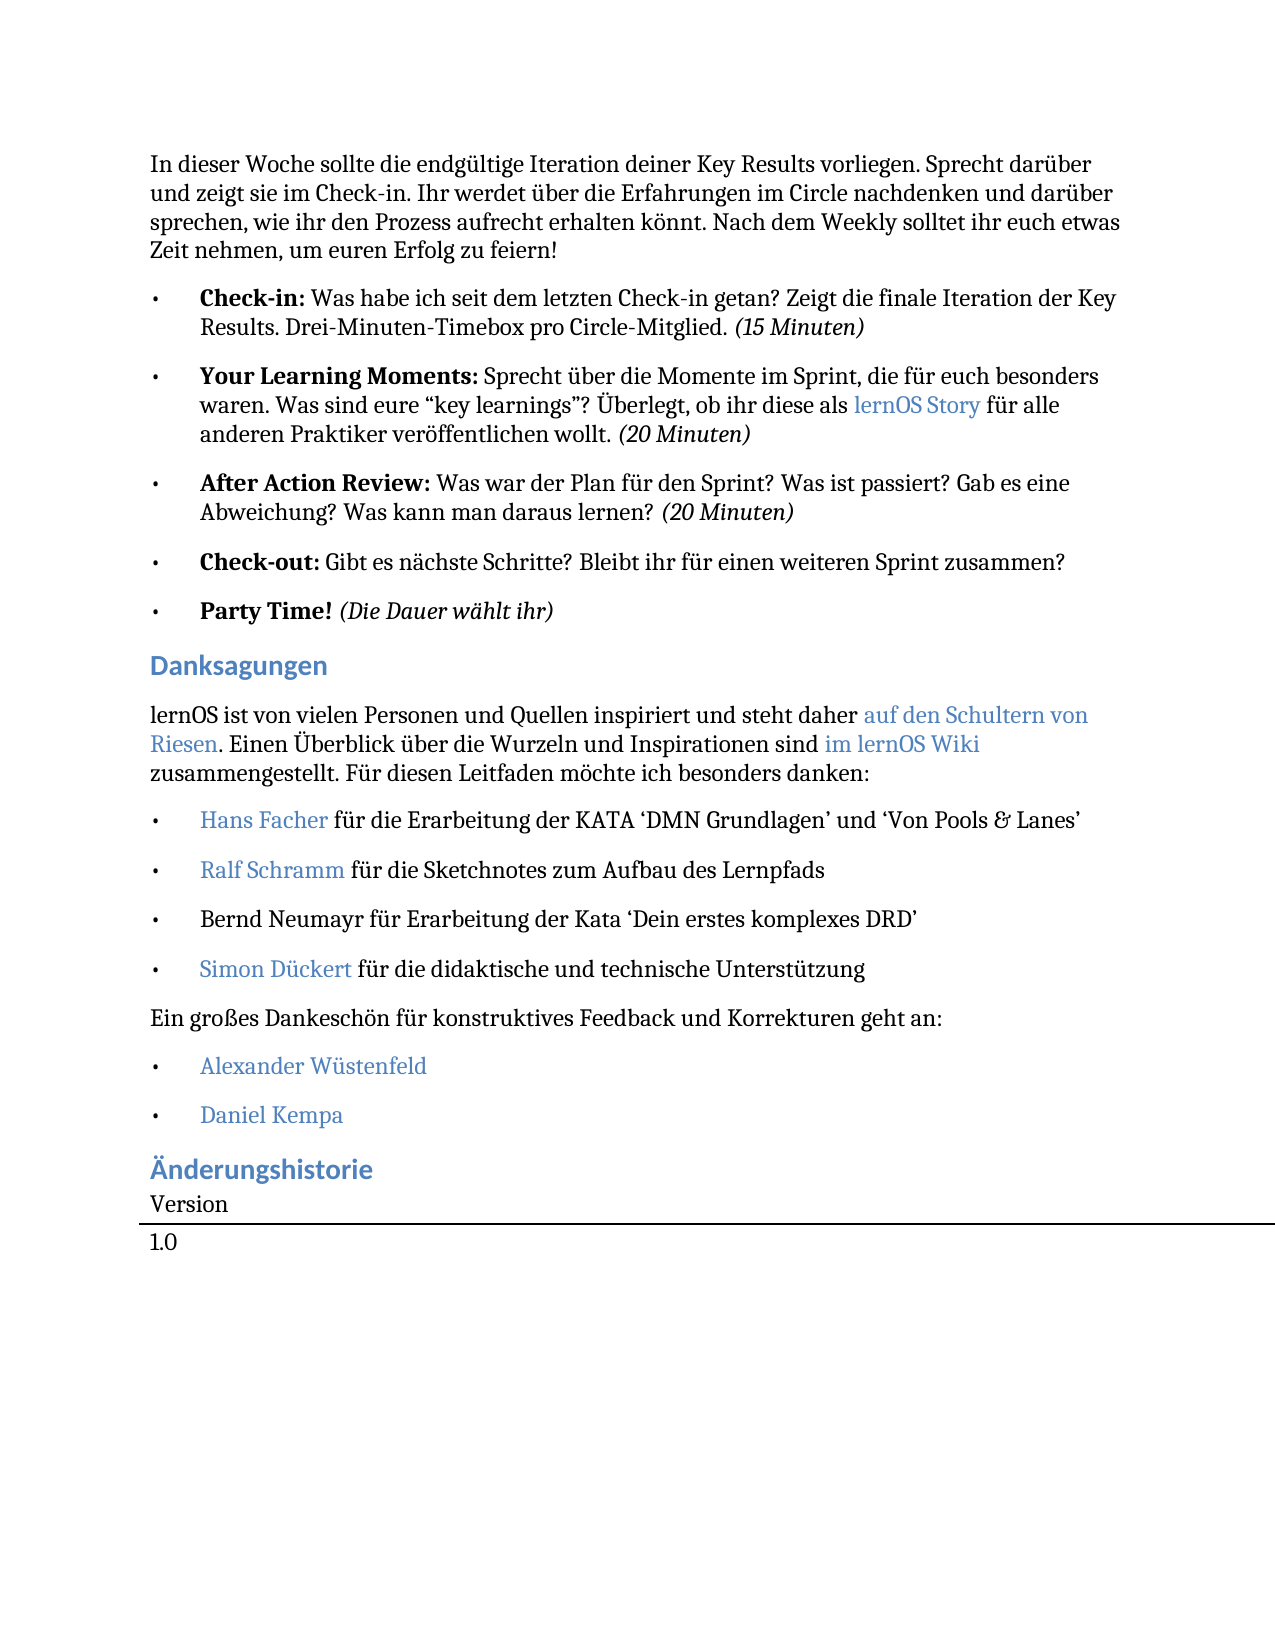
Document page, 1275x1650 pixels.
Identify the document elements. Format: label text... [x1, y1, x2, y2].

subtitle Änderungshistorie [150, 1151, 1125, 1187]
list Check-out: Gibt es nächste Schritte? Bleibt ihr für einen weiteren Sprint zusammen? [150, 547, 1125, 576]
text Ein großes Dankeschön für konstruktives Feedback und Korrekturen geht an: [150, 1004, 1125, 1033]
list After Action Review: Was war der Plan für den Sprint? Was ist passiert? Gab es eine Abweichung? Was kann man daraus lernen? (20 Minuten) [150, 469, 1125, 527]
table_header Version [139, 1187, 1275, 1223]
list Ralf Schramm für die Sketchnotes zum Aufbau des Lernpfads [150, 856, 1125, 884]
list Alexander Wüstenfeld [150, 1052, 1125, 1081]
list Bernd Neumayr für Erarbeitung der Kata ‘Dein erstes komplexes DRD’ [150, 905, 1125, 934]
list Check-in: Was habe ich seit dem letzten Check-in getan? Zeigt die finale Iteration der Key Results. Drei-Minuten-Timebox pro Circle-Mitglied. (15 Minuten) [150, 284, 1125, 341]
list Simon Dückert für die didaktische und technische Unterstützung [150, 955, 1125, 983]
list Hans Facher für die Erarbeitung der KATA ‘DMN Grundlagen’ und ‘Von Pools & Lanes’ [150, 806, 1125, 835]
list Party Time! (Die Dauer wählt ihr) [150, 597, 1125, 626]
text lernOS ist von vielen Personen und Quellen inspiriert und steht daher auf den Schultern von Riesen. Einen Überblick über die Wurzeln und Inspirationen sind im lernOS Wiki zusammengestellt. Für diesen Leitfaden möchte ich besonders danken: [150, 701, 1125, 787]
table_cell 1.0 [139, 1225, 1275, 1261]
subtitle Danksagungen [150, 647, 1125, 682]
text In dieser Woche sollte die endgültige Iteration deiner Key Results vorliegen. Sprecht darüber und zeigt sie im Check-in. Ihr werdet über die Erfahrungen im Circle nachdenken und darüber sprechen, wie ihr den Prozess aufrecht erhalten könnt. Nach dem Weekly solltet ihr euch etwas Zeit nehmen, um euren Erfolg zu feiern! [150, 150, 1125, 265]
list Daniel Kempa [150, 1101, 1125, 1130]
list Your Learning Moments: Sprecht über die Momente im Sprint, die für euch besonders waren. Was sind eure “key learnings”? Überlegt, ob ihr diese als lernOS Story für alle anderen Praktiker veröffentlichen wollt. (20 Minuten) [150, 362, 1125, 448]
